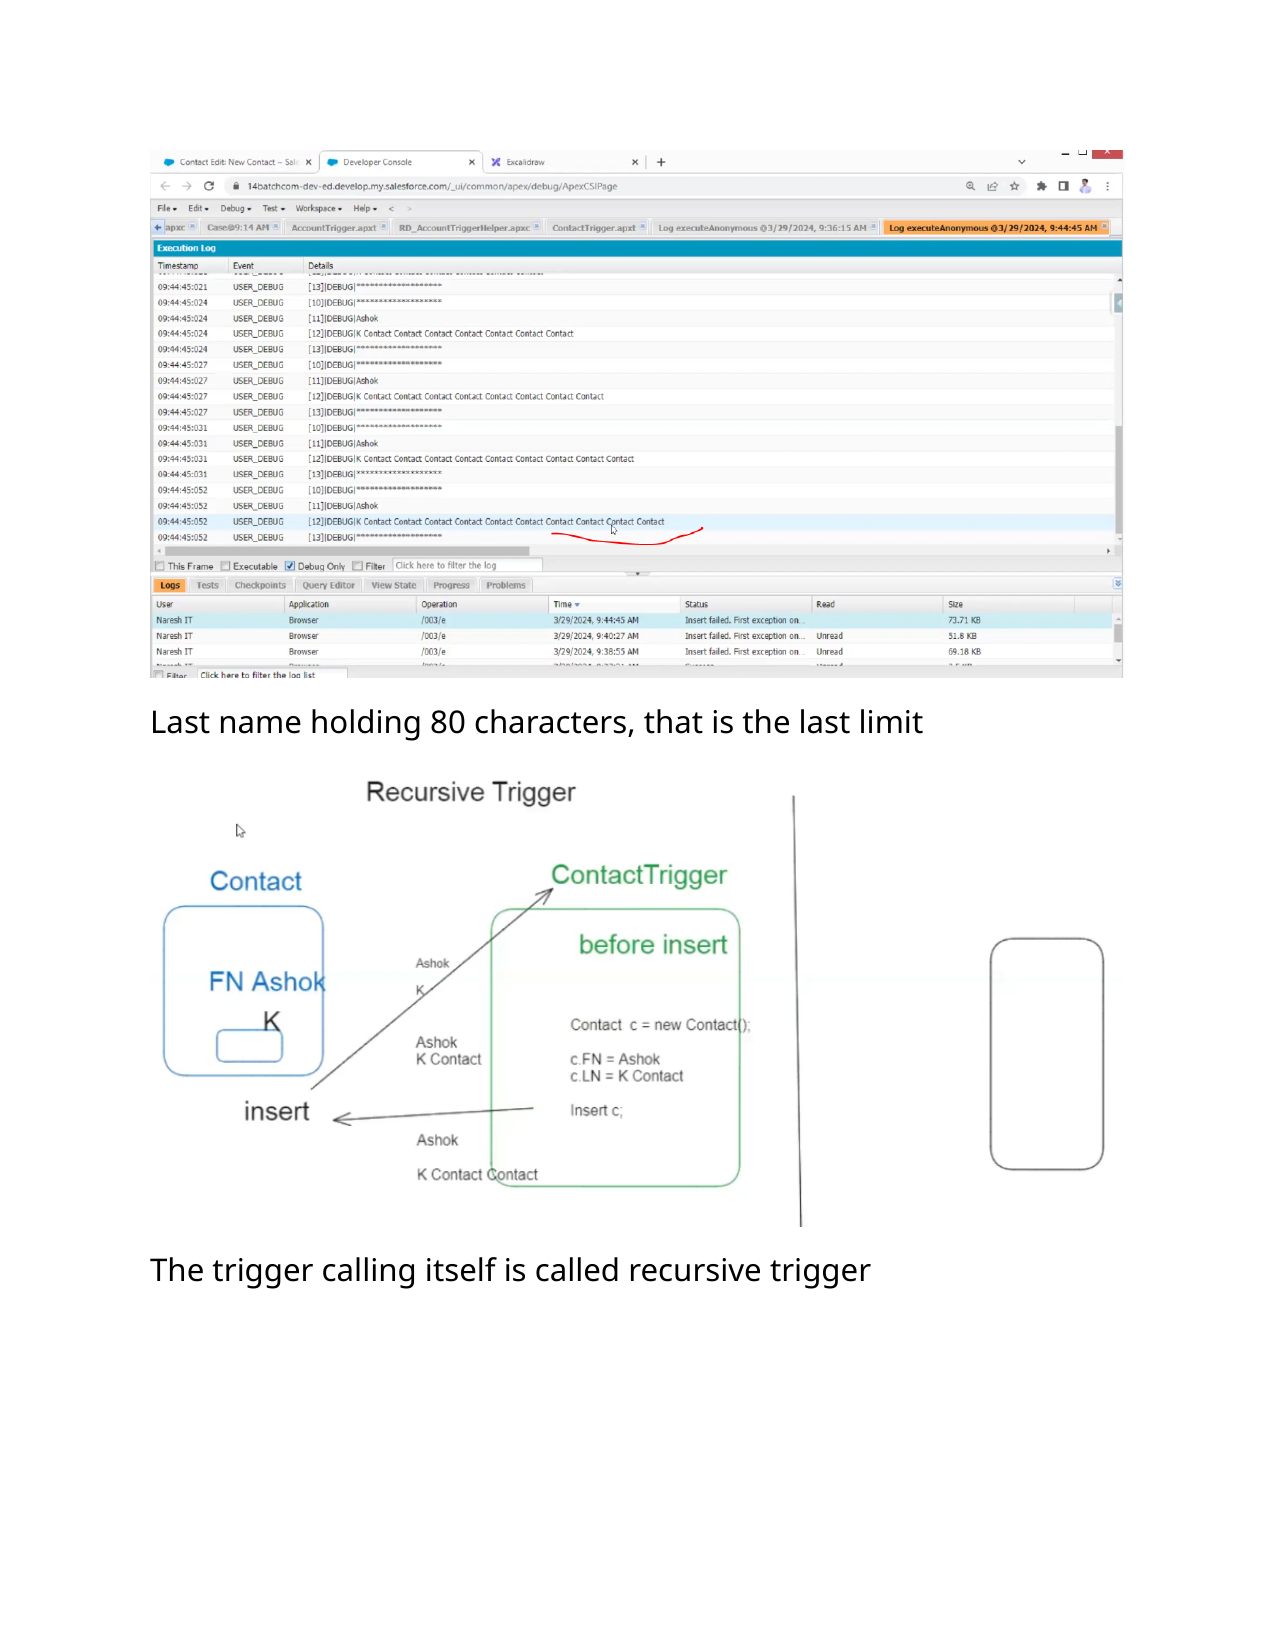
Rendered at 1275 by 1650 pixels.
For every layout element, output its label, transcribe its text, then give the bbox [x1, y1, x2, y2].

text The trigger calling itself is called recursive trigger [150, 1248, 1125, 1291]
text Last name holding 80 characters, that is the last limit [150, 700, 1125, 742]
picture [150, 150, 1125, 678]
picture [150, 765, 1125, 1227]
